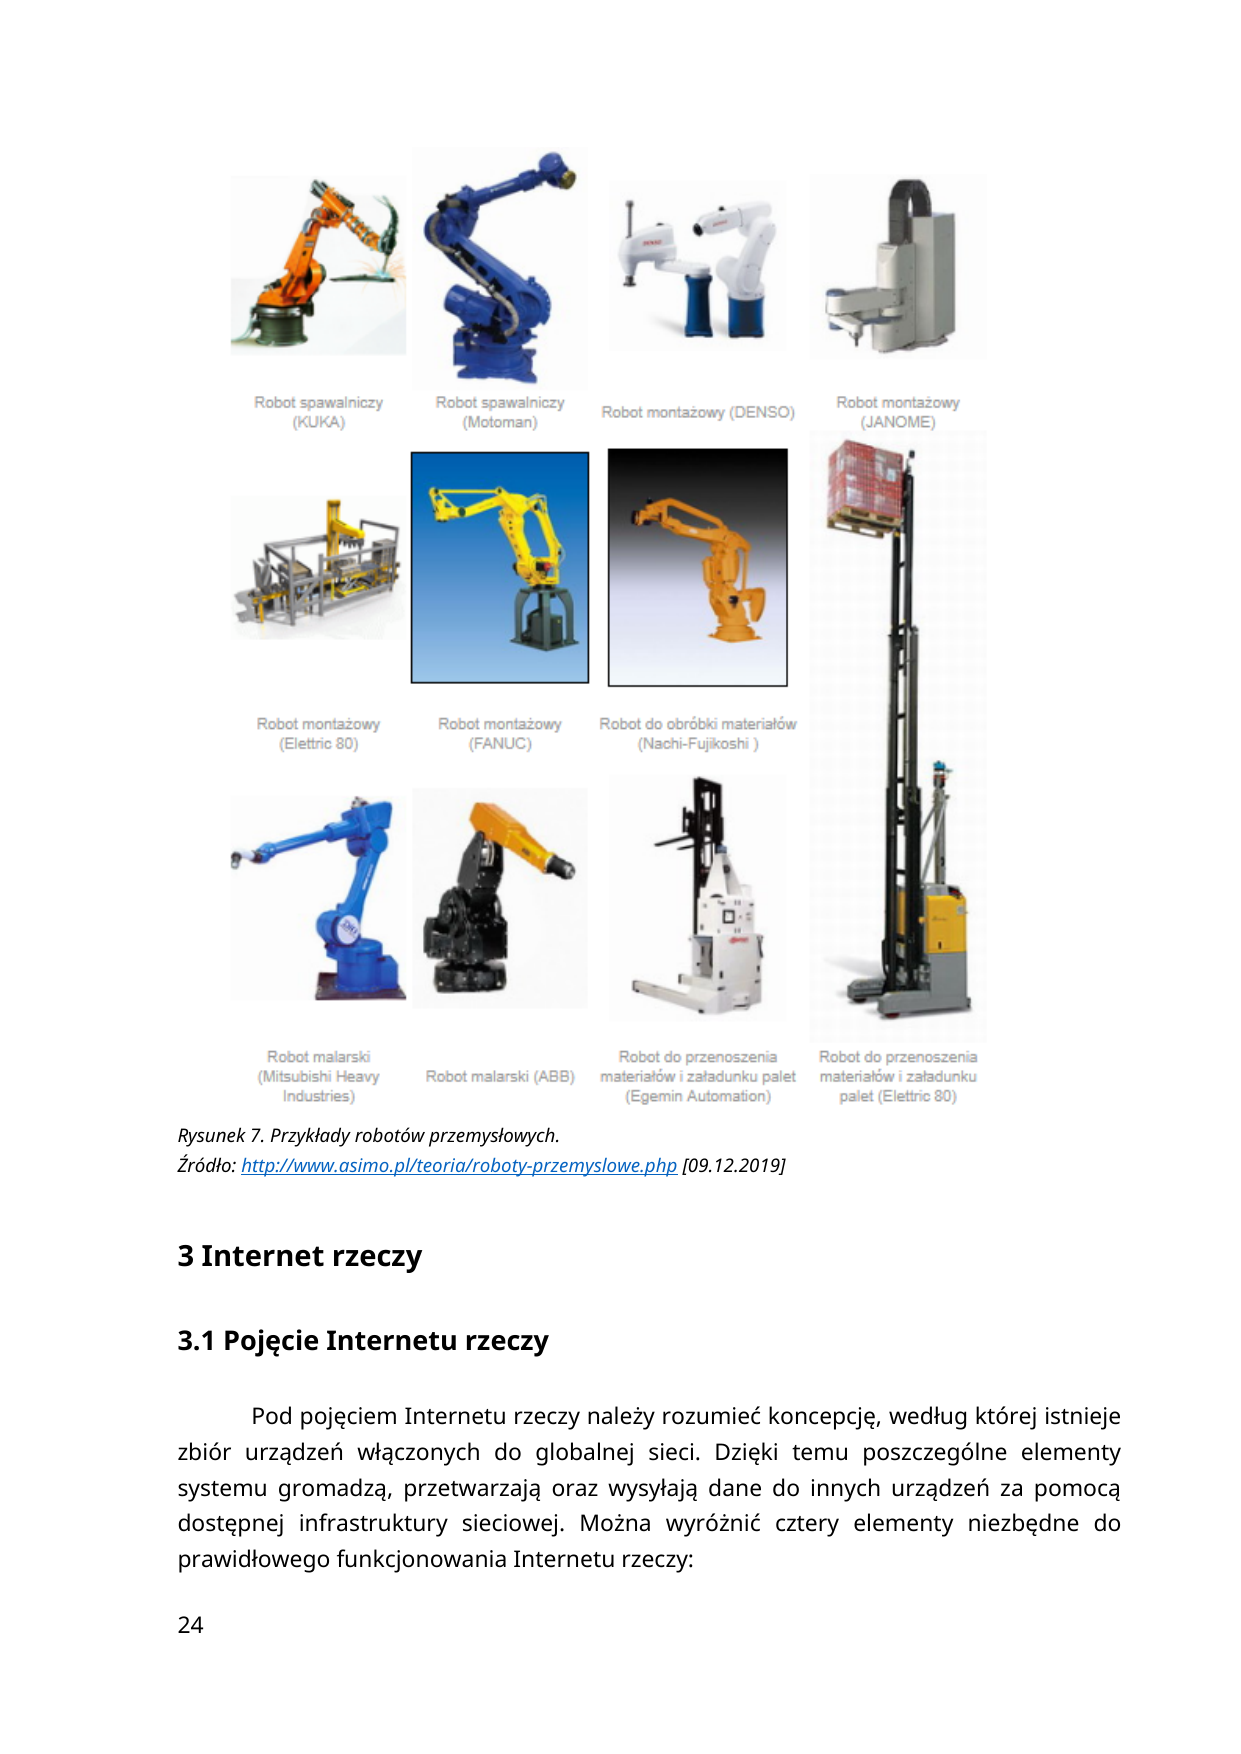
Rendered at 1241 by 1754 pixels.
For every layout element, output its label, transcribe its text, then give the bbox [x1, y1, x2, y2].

subtitle 3 Internet rzeczy [177, 1236, 1122, 1275]
picture [214, 147, 1004, 1118]
text Źródło: http://www.asimo.pl/teoria/roboty-przemyslowe.php [09.12.2019] [177, 1152, 1122, 1177]
subtitle 3.1 Pojęcie Internetu rzeczy [177, 1321, 1122, 1358]
text Pod pojęciem Internetu rzeczy należy rozumieć koncepcję, według której istnieje zbiór urządzeń włączonych do globalnej sieci. Dzięki temu poszczególne elementy systemu gromadzą, przetwarzają oraz wysyłają dane do innych urządzeń za pomocą dostępnej infrastruktury sieciowej. Można wyróżnić cztery elementy niezbędne do prawidłowego funkcjonowania Internetu rzeczy: [177, 1399, 1122, 1574]
text Rysunek 7. Przykłady robotów przemysłowych. [177, 1123, 1122, 1148]
